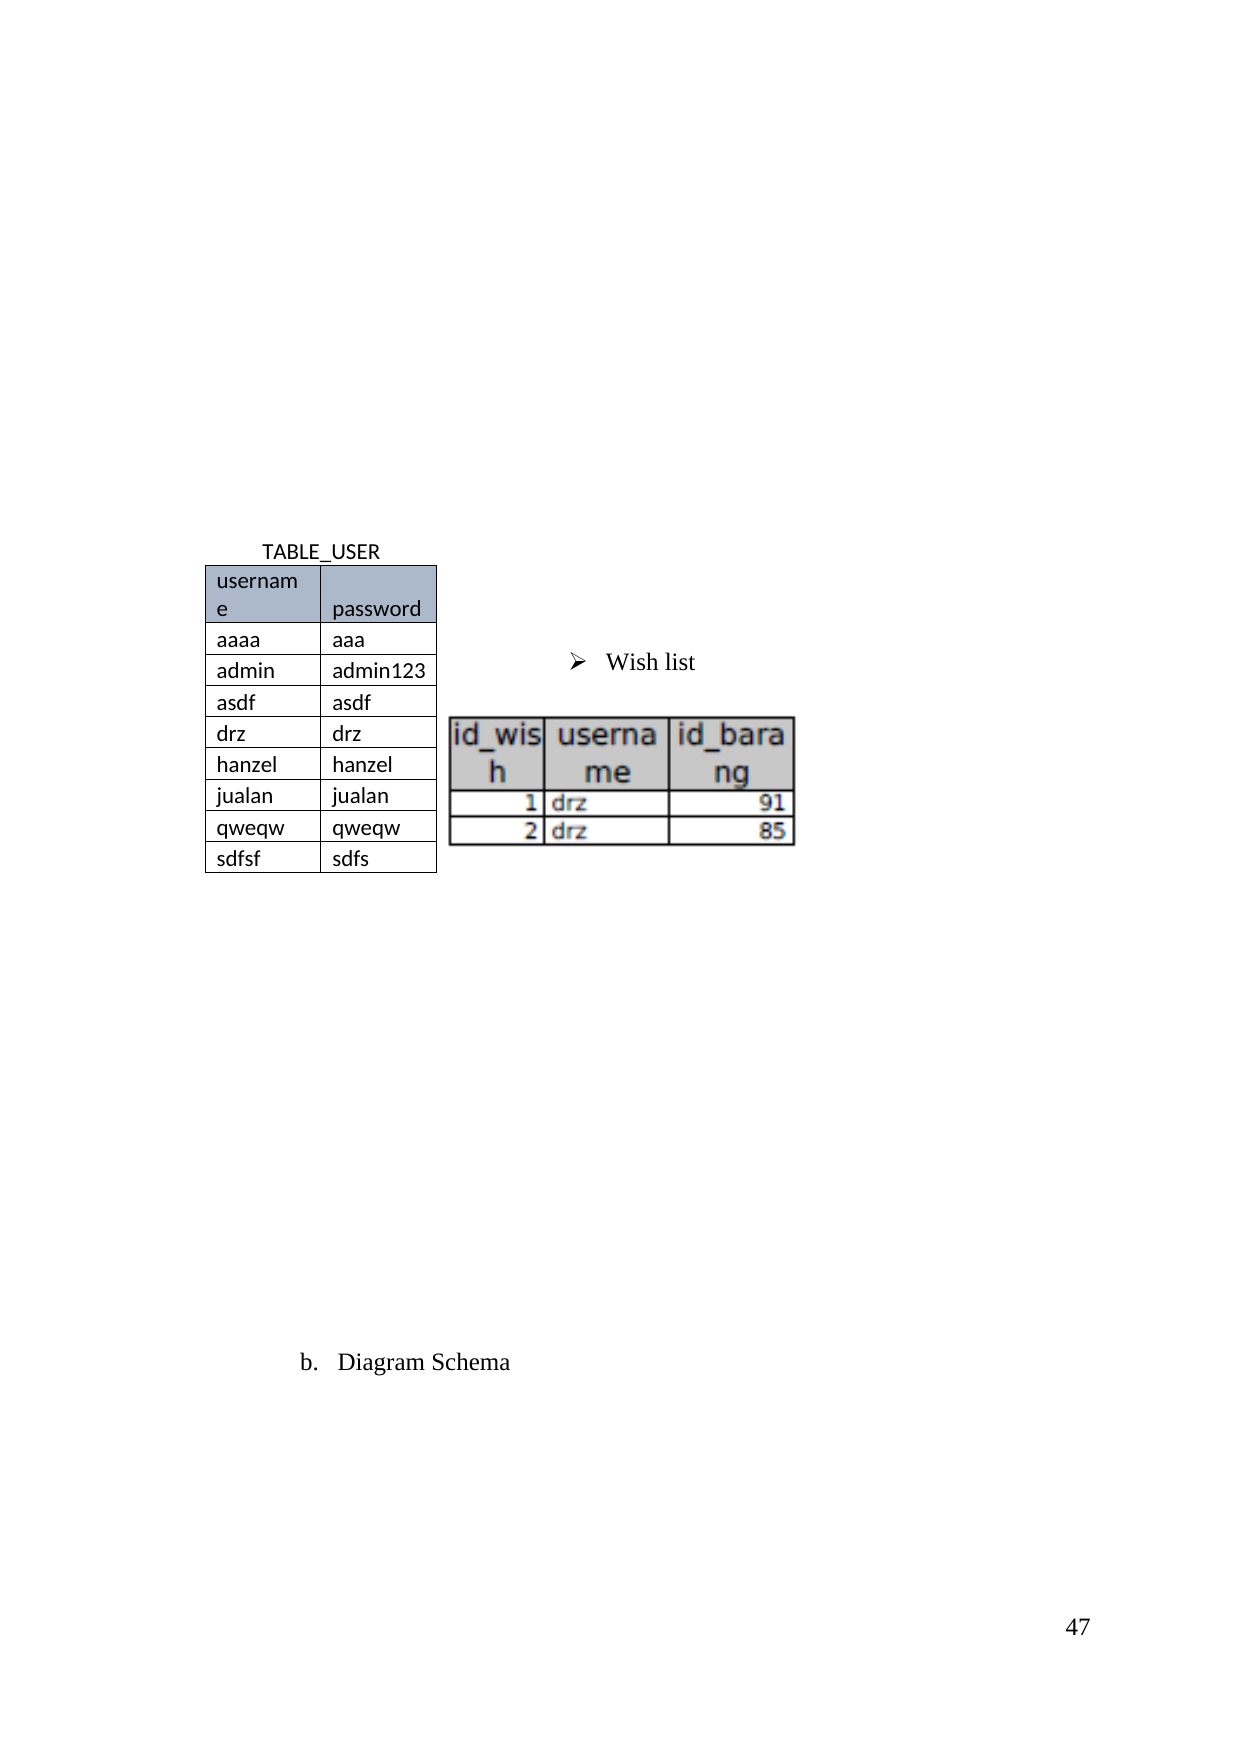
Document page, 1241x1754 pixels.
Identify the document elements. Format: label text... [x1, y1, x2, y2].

table_cell password [321, 566, 436, 622]
table_cell admin [206, 655, 320, 685]
table_cell asdf [206, 686, 320, 716]
table_cell sdfsf [206, 842, 320, 872]
picture [433, 696, 824, 877]
table_cell hanzel [321, 748, 436, 778]
table_cell aaa [321, 623, 436, 653]
table_cell hanzel [206, 748, 320, 778]
table_cell aaaa [206, 623, 320, 653]
table_cell sdfs [321, 842, 436, 872]
table_header TABLE_USER [205, 534, 437, 565]
table_cell jualan [206, 780, 320, 810]
table_cell drz [321, 717, 436, 747]
table_cell asdf [321, 686, 436, 716]
table_cell jualan [321, 780, 436, 810]
table_cell qweqw [206, 811, 320, 841]
list Diagram Schema [300, 1347, 1090, 1376]
table_cell admin123 [321, 655, 436, 685]
table_cell drz [206, 717, 320, 747]
table_cell username [206, 566, 320, 622]
list Wish list [437, 647, 1090, 675]
table_cell qweqw [321, 811, 436, 841]
